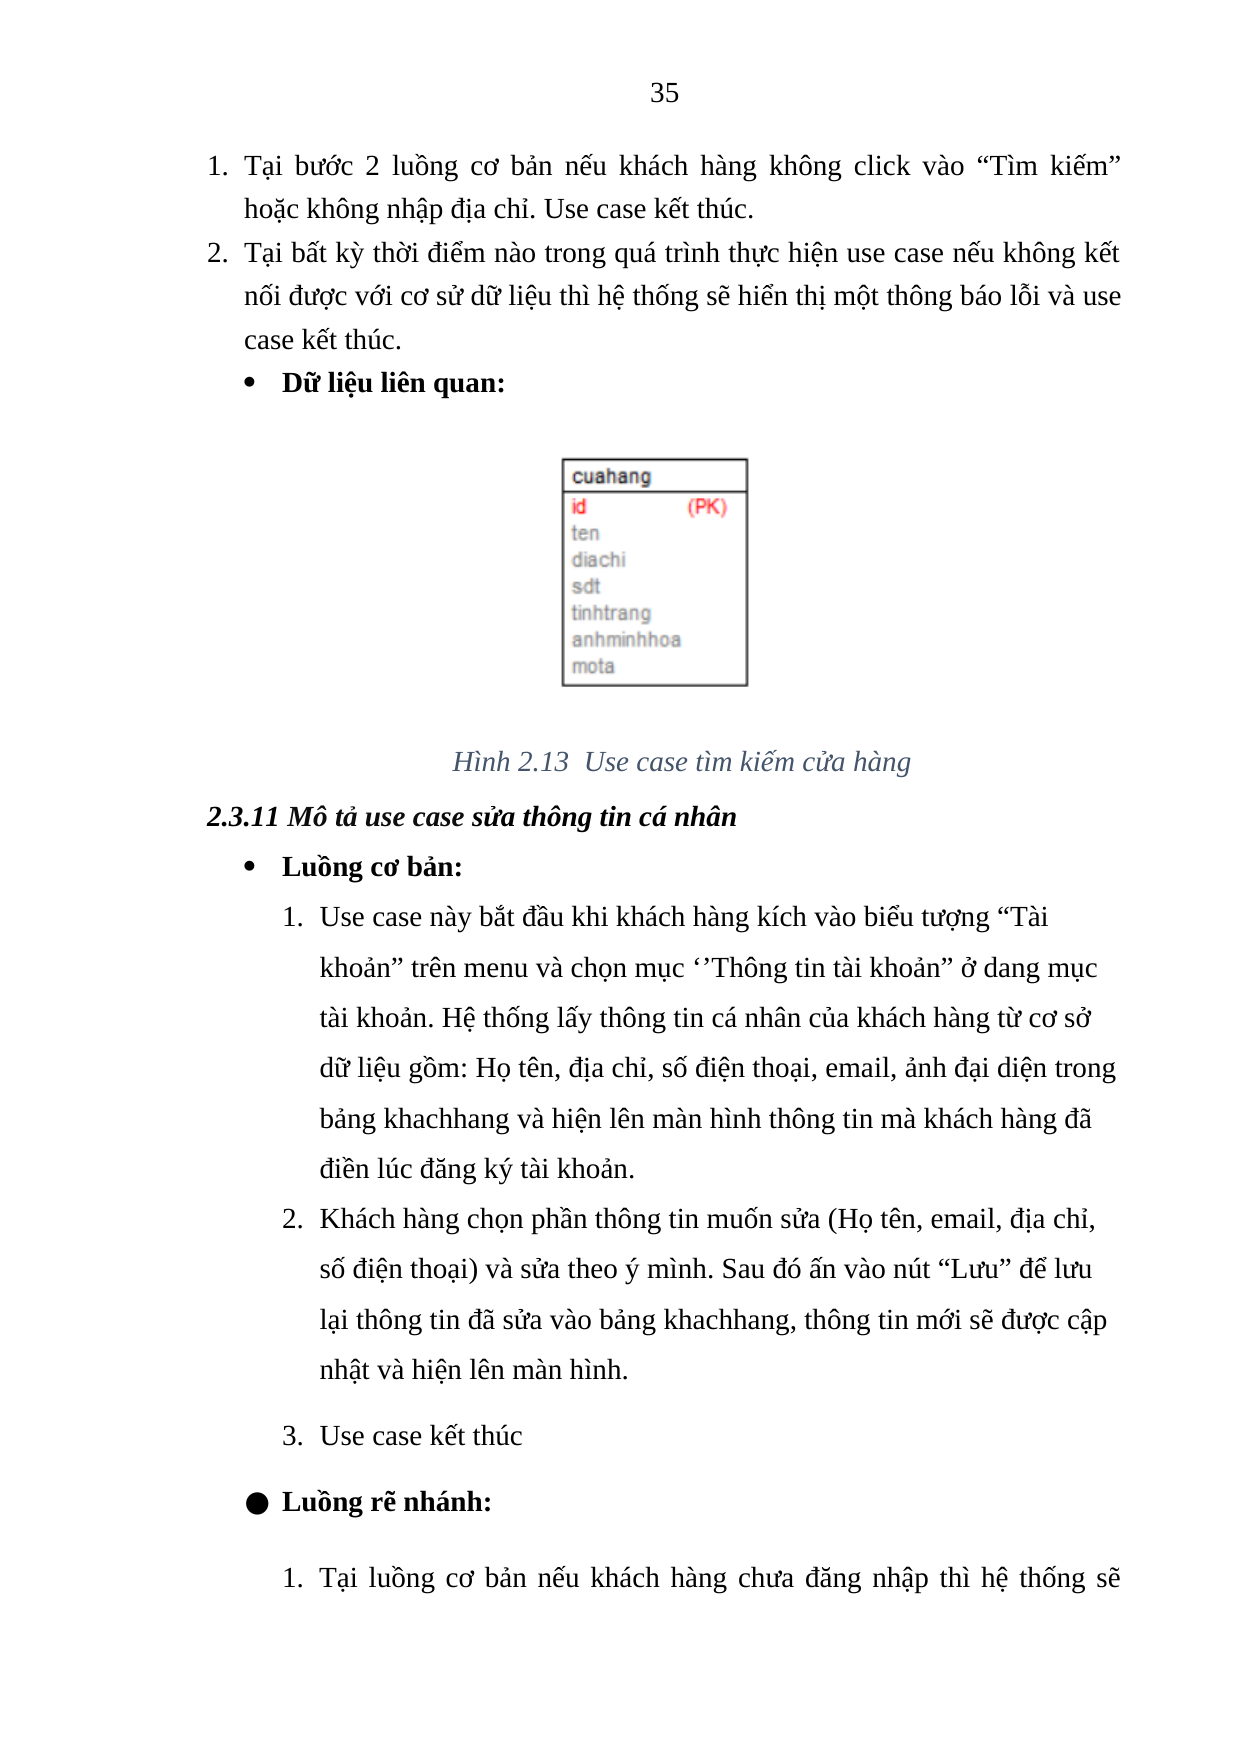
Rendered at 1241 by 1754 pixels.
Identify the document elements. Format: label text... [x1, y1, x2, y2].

list Luồng rẽ nhánh: [244, 1468, 1122, 1528]
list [282, 1561, 1122, 1594]
list Tại bước 2 luồng cơ bản nếu khách hàng không click vào “Tìm kiếm” hoặc không nhập địa chỉ. Use case kết thúc. [207, 148, 1122, 225]
list Tại bất kỳ thời điểm nào trong quá trình thực hiện use case nếu không kết nối được với cơ sử dữ liệu thì hệ thống sẽ hiển thị một thông báo lỗi và use case kết thúc. [207, 235, 1122, 355]
list Luồng cơ bản: [244, 849, 1122, 883]
subtitle 2.3.11 Mô tả use case sửa thông tin cá nhân [464, 799, 1122, 832]
picture [530, 418, 819, 728]
list Dữ liệu liên quan: [244, 365, 1122, 399]
list Use case này bắt đầu khi khách hàng kích vào biểu tượng “Tài khoản” trên menu và chọn mục ‘’Thông tin tài khoản” ở dang mục tài khoản. Hệ thống lấy thông tin cá nhân của khách hàng từ cơ sở dữ liệu gồm: Họ tên, địa chỉ, số điện thoại, email, ảnh đại diện trong bảng khachhang và hiện lên màn hình thông tin mà khách hàng đã điền lúc đăng ký tài khoản. [282, 899, 1122, 1184]
list Use case kết thúc [282, 1418, 1122, 1451]
subtitle Khách hàng chọn phần thông tin muốn sửa (Họ tên, email, địa chỉ, số điện thoại) và sửa theo ý mình. Sau đó ấn vào nút “Lưu” để lưu lại thông tin đã sửa vào bảng khachhang, thông tin mới sẽ được cập nhật và hiện lên màn hình. [282, 1201, 1122, 1386]
